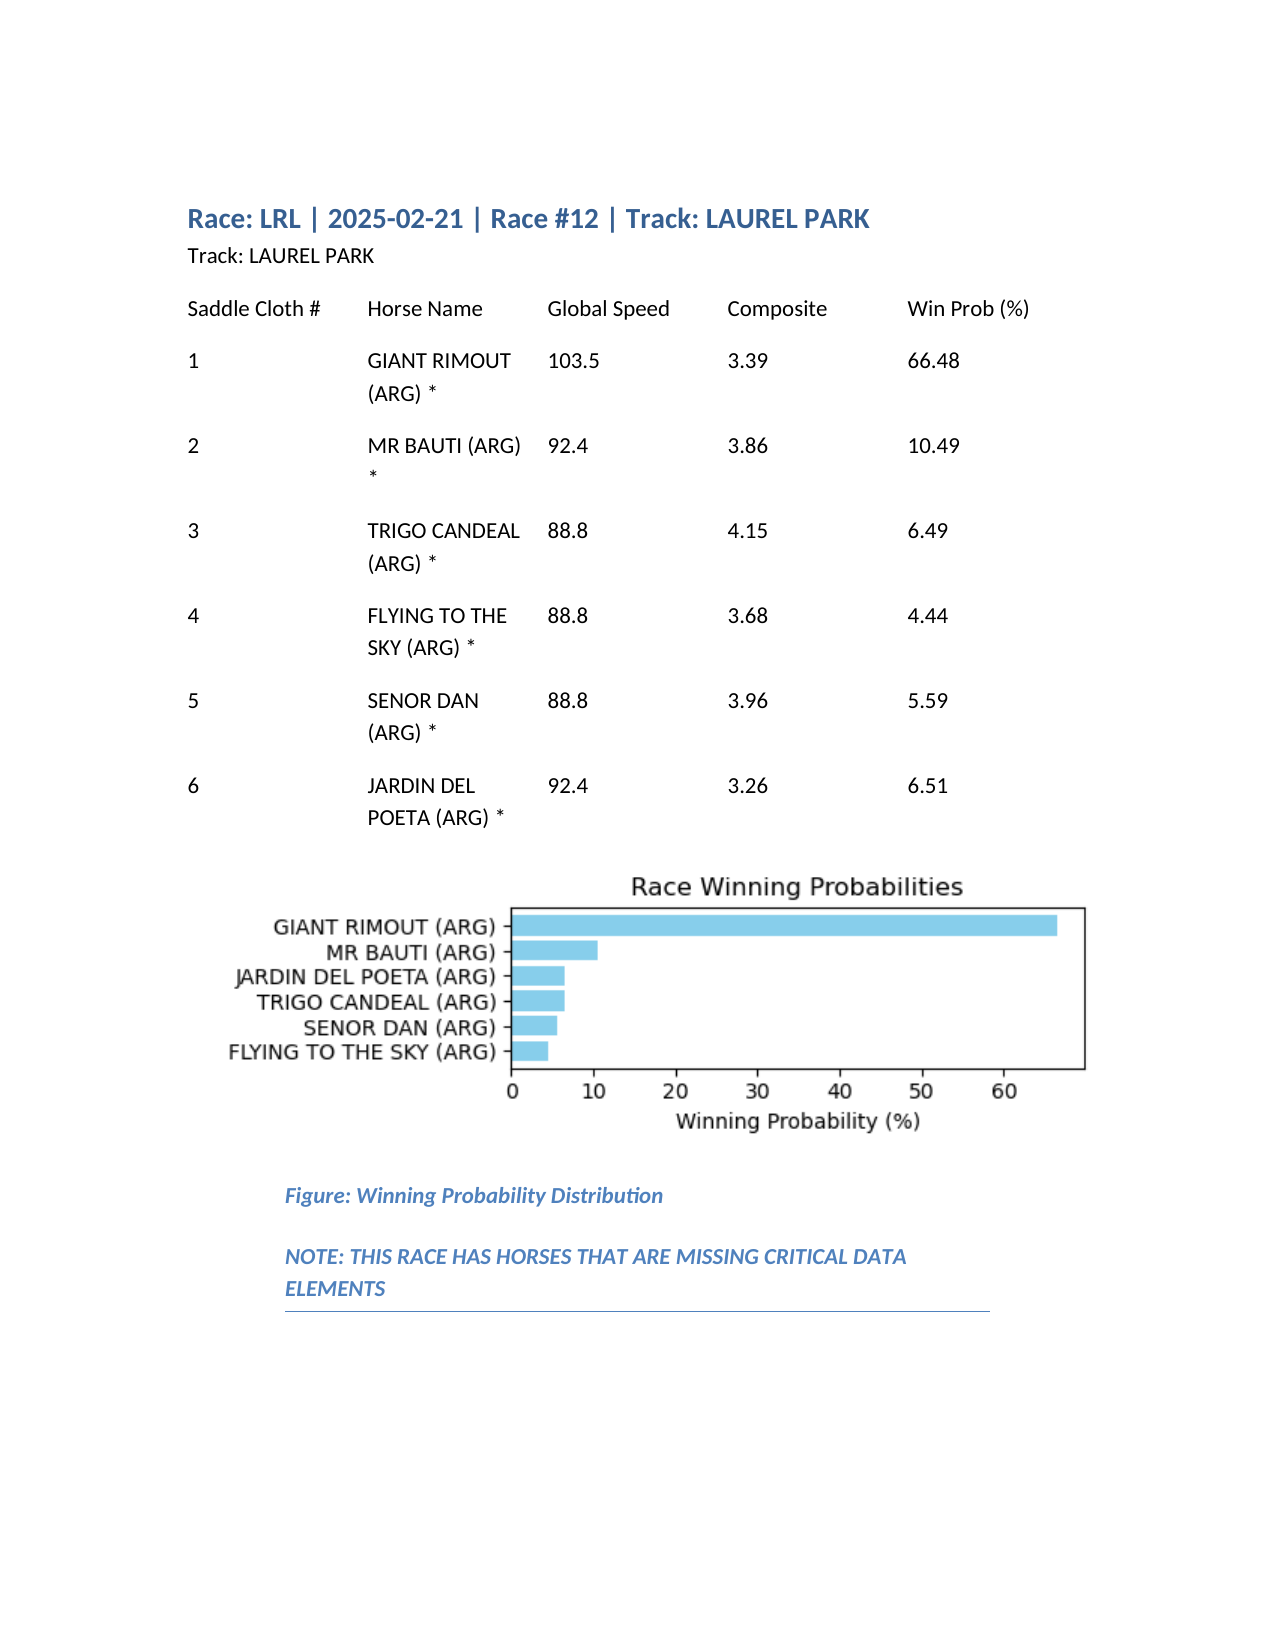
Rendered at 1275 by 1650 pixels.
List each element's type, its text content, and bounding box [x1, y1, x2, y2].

text NOTE: THIS RACE HAS HORSES THAT ARE MISSING CRITICAL DATA ELEMENTS [285, 1242, 990, 1311]
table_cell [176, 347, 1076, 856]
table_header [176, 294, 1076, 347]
text Figure: Winning Probability Distribution [285, 1181, 990, 1209]
subtitle Race: LRL | 2025-02-21 | Race #12 | Track: LAUREL PARK [187, 200, 1087, 236]
text Track: LAUREL PARK [187, 241, 1087, 269]
picture [206, 856, 1107, 1156]
